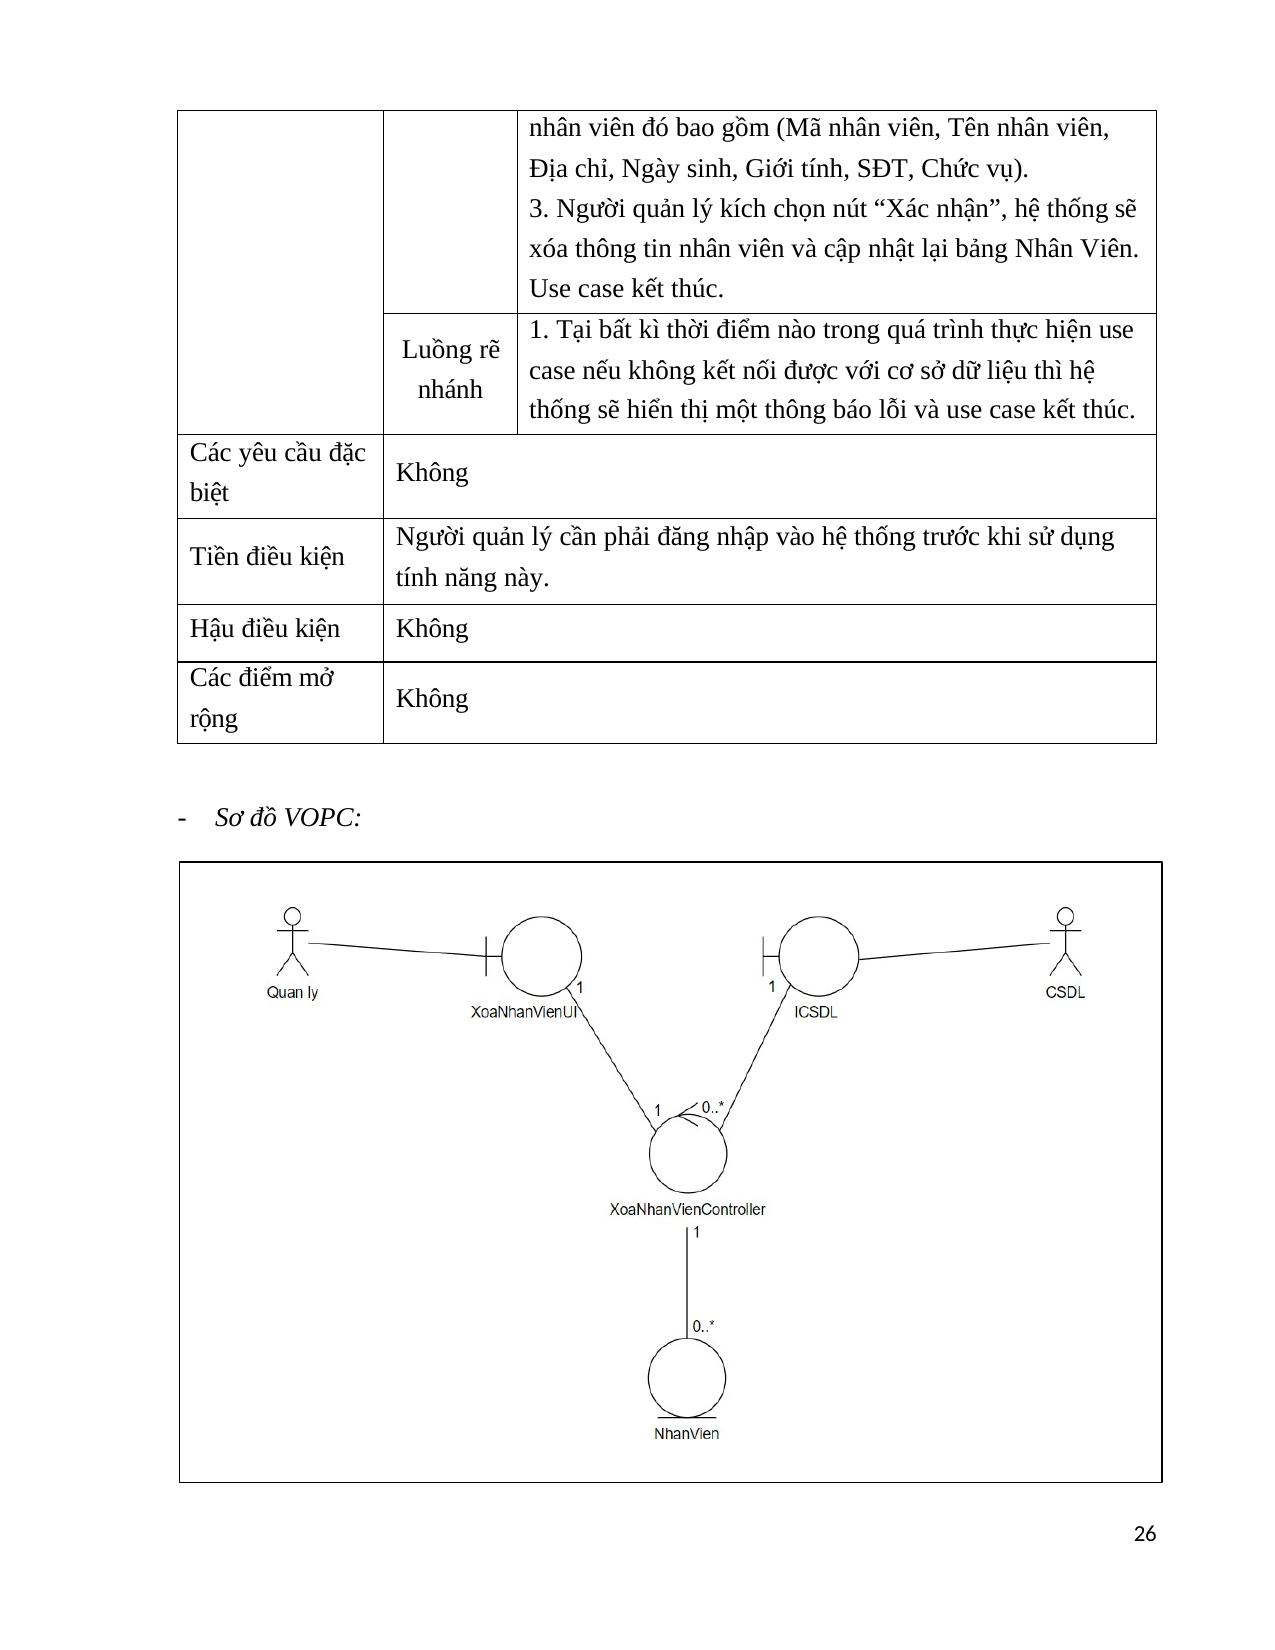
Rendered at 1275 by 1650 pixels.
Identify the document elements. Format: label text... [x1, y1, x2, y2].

table_cell 1. Tại bất kì thời điểm nào trong quá trình thực hiện use case nếu không kết nối được với cơ sở dữ liệu thì hệ thống sẽ hiển thị một thông báo lỗi và use case kết thúc. [518, 314, 1156, 434]
table_cell Hậu điều kiện [178, 605, 383, 661]
table_header [178, 111, 383, 434]
table_cell Các điểm mở rộng [178, 663, 383, 742]
table_cell Không [384, 435, 1156, 518]
picture [267, 907, 1085, 1439]
table_cell Luồng rẽ nhánh [384, 314, 517, 434]
table_header [384, 111, 517, 313]
table_cell Người quản lý cần phải đăng nhập vào hệ thống trước khi sử dụng tính năng này. [384, 519, 1156, 604]
table_cell Các yêu cầu đặc biệt [178, 435, 383, 518]
table_cell Tiền điều kiện [178, 519, 383, 604]
table_cell Không [384, 605, 1156, 661]
table_cell Không [384, 663, 1156, 742]
list Sơ đồ VOPC: [177, 802, 1162, 833]
table_header nhân viên đó bao gồm (Mã nhân viên, Tên nhân viên, Địa chỉ, Ngày sinh, Giới tính, SĐT, Chức vụ). 3. Người quản lý kích chọn nút “Xác nhận”, hệ thống sẽ xóa thông tin nhân viên và cập nhật lại bảng Nhân Viên. Use case kết thúc. [518, 111, 1156, 313]
